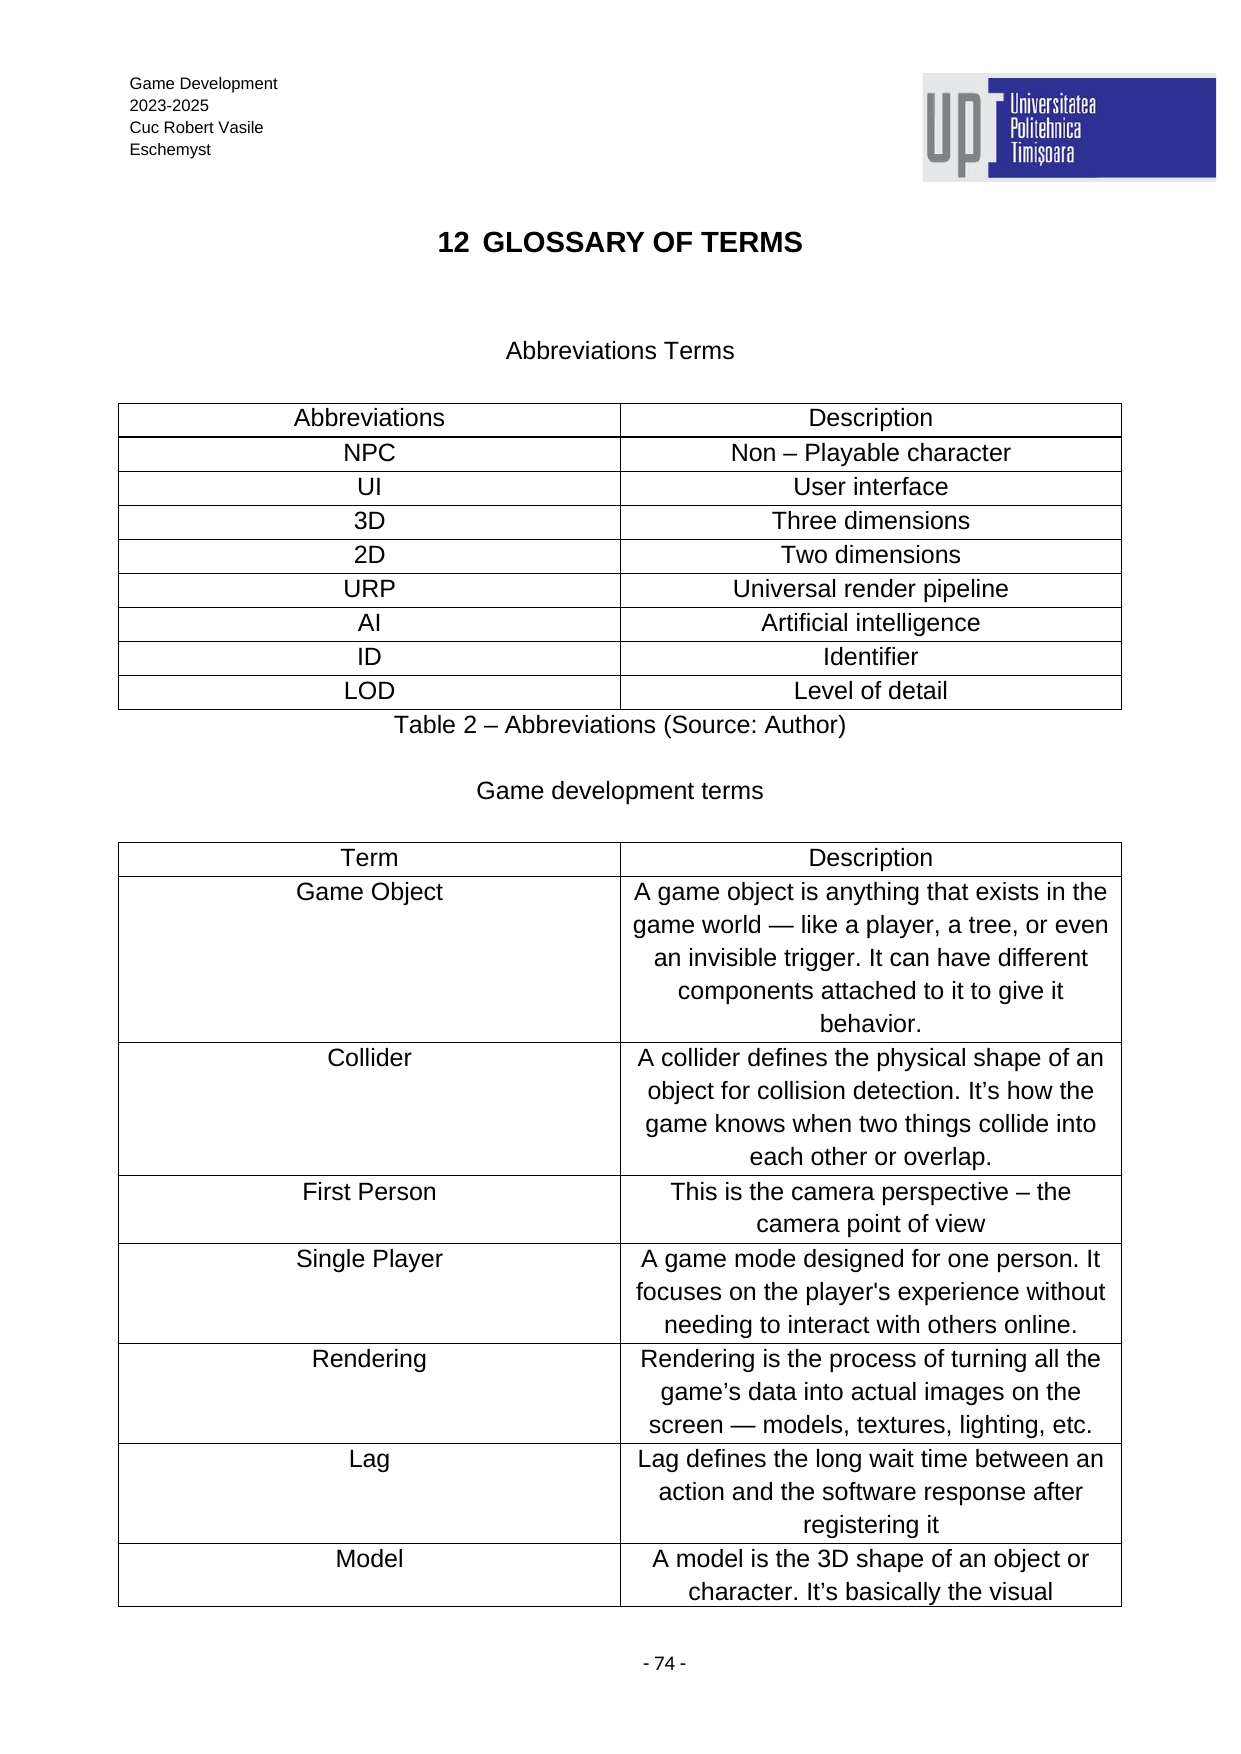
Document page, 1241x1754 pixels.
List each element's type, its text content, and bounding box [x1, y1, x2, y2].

table_cell Game Object [119, 877, 620, 1042]
table_header Description [621, 404, 1121, 436]
table_cell Rendering [119, 1344, 620, 1443]
table_cell This is the camera perspective – the camera point of view [621, 1176, 1121, 1242]
table_cell Lag defines the long wait time between an action and the software response after registering it [621, 1444, 1121, 1543]
table_cell A game mode designed for one person. It focuses on the player's experience without needing to interact with others online. [621, 1244, 1121, 1343]
table_cell Artificial intelligence [621, 608, 1121, 641]
table_cell Single Player [119, 1244, 620, 1343]
table_cell LOD [119, 676, 620, 709]
table_cell Lag [119, 1444, 620, 1543]
table_cell Level of detail [621, 676, 1121, 709]
subtitle GLOSSARY OF TERMS [118, 226, 1122, 259]
table_cell Model [119, 1544, 620, 1606]
table_cell Non – Playable character [621, 438, 1121, 471]
table_cell Identifier [621, 642, 1121, 675]
table_cell User interface [621, 472, 1121, 504]
table_cell A game object is anything that exists in the game world — like a player, a tree, or even an invisible trigger. It can have different components attached to it to give it behavior. [621, 877, 1121, 1042]
text Table 2 – Abbreviations (Source: Author) [118, 710, 1122, 739]
table_header Term [119, 843, 620, 876]
table_cell URP [119, 574, 620, 607]
table_cell Universal render pipeline [621, 574, 1121, 607]
text Abbreviations Terms [118, 336, 1122, 365]
table_cell Rendering is the process of turning all the game’s data into actual images on the screen — models, textures, lighting, etc. [621, 1344, 1121, 1443]
table_cell UI [119, 472, 620, 504]
table_header Abbreviations [119, 404, 620, 436]
table_cell NPC [119, 438, 620, 471]
table_cell First Person [119, 1176, 620, 1242]
table_header Description [621, 843, 1121, 876]
table_cell A model is the 3D shape of an object or character. It’s basically the visual representation [621, 1544, 1121, 1606]
table_cell Collider [119, 1043, 620, 1175]
table_cell A collider defines the physical shape of an object for collision detection. It’s how the game knows when two things collide into each other or overlap. [621, 1043, 1121, 1175]
table_cell 2D [119, 540, 620, 573]
table_cell 3D [119, 506, 620, 539]
table_cell Three dimensions [621, 506, 1121, 539]
table_cell Two dimensions [621, 540, 1121, 573]
picture [922, 73, 1217, 182]
table_cell AI [119, 608, 620, 641]
text Game development terms [118, 743, 1122, 805]
table_cell ID [119, 642, 620, 675]
